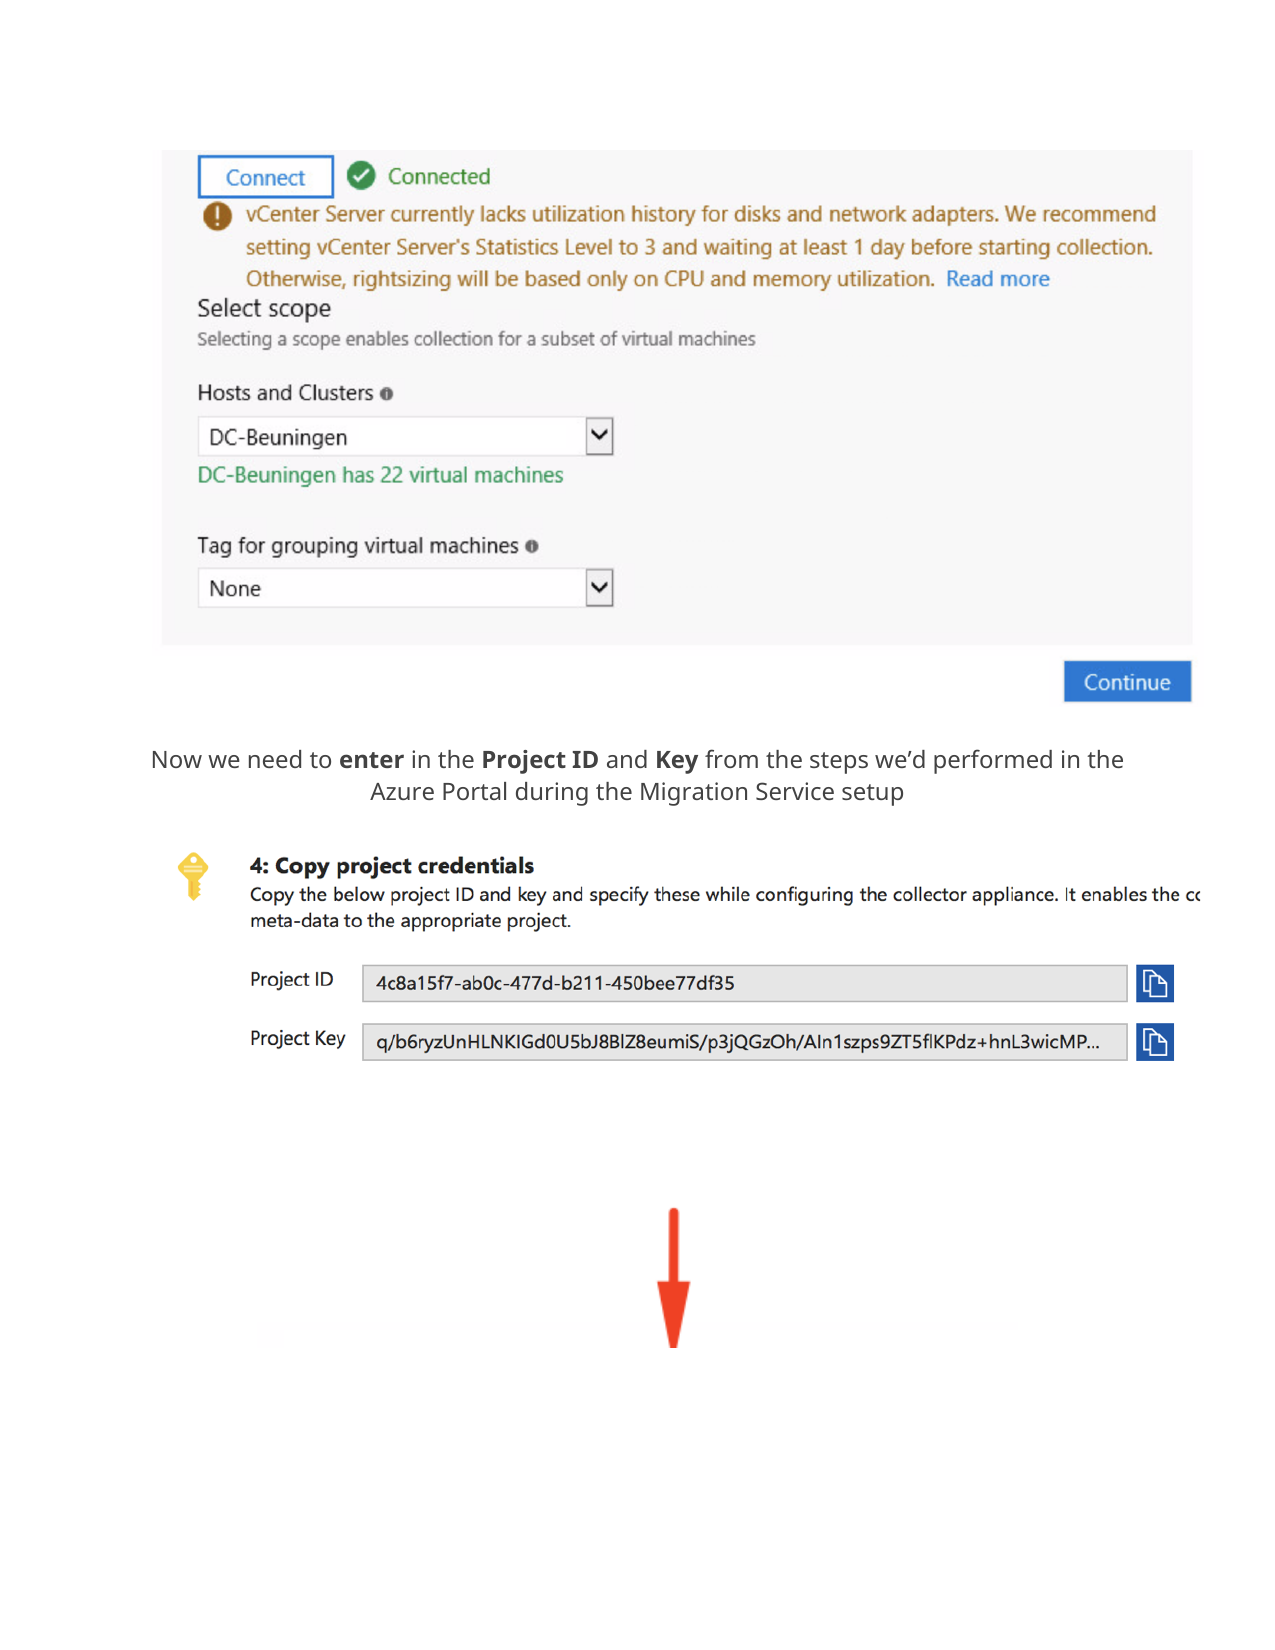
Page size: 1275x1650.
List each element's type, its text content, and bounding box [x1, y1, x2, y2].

picture [150, 836, 1200, 1076]
picture [150, 150, 1205, 707]
text Now we need to enter in the Project ID and Key from the steps we’d performed in the Azure Portal during the Migration Service setup [150, 742, 1125, 808]
picture [257, 1166, 1018, 1348]
